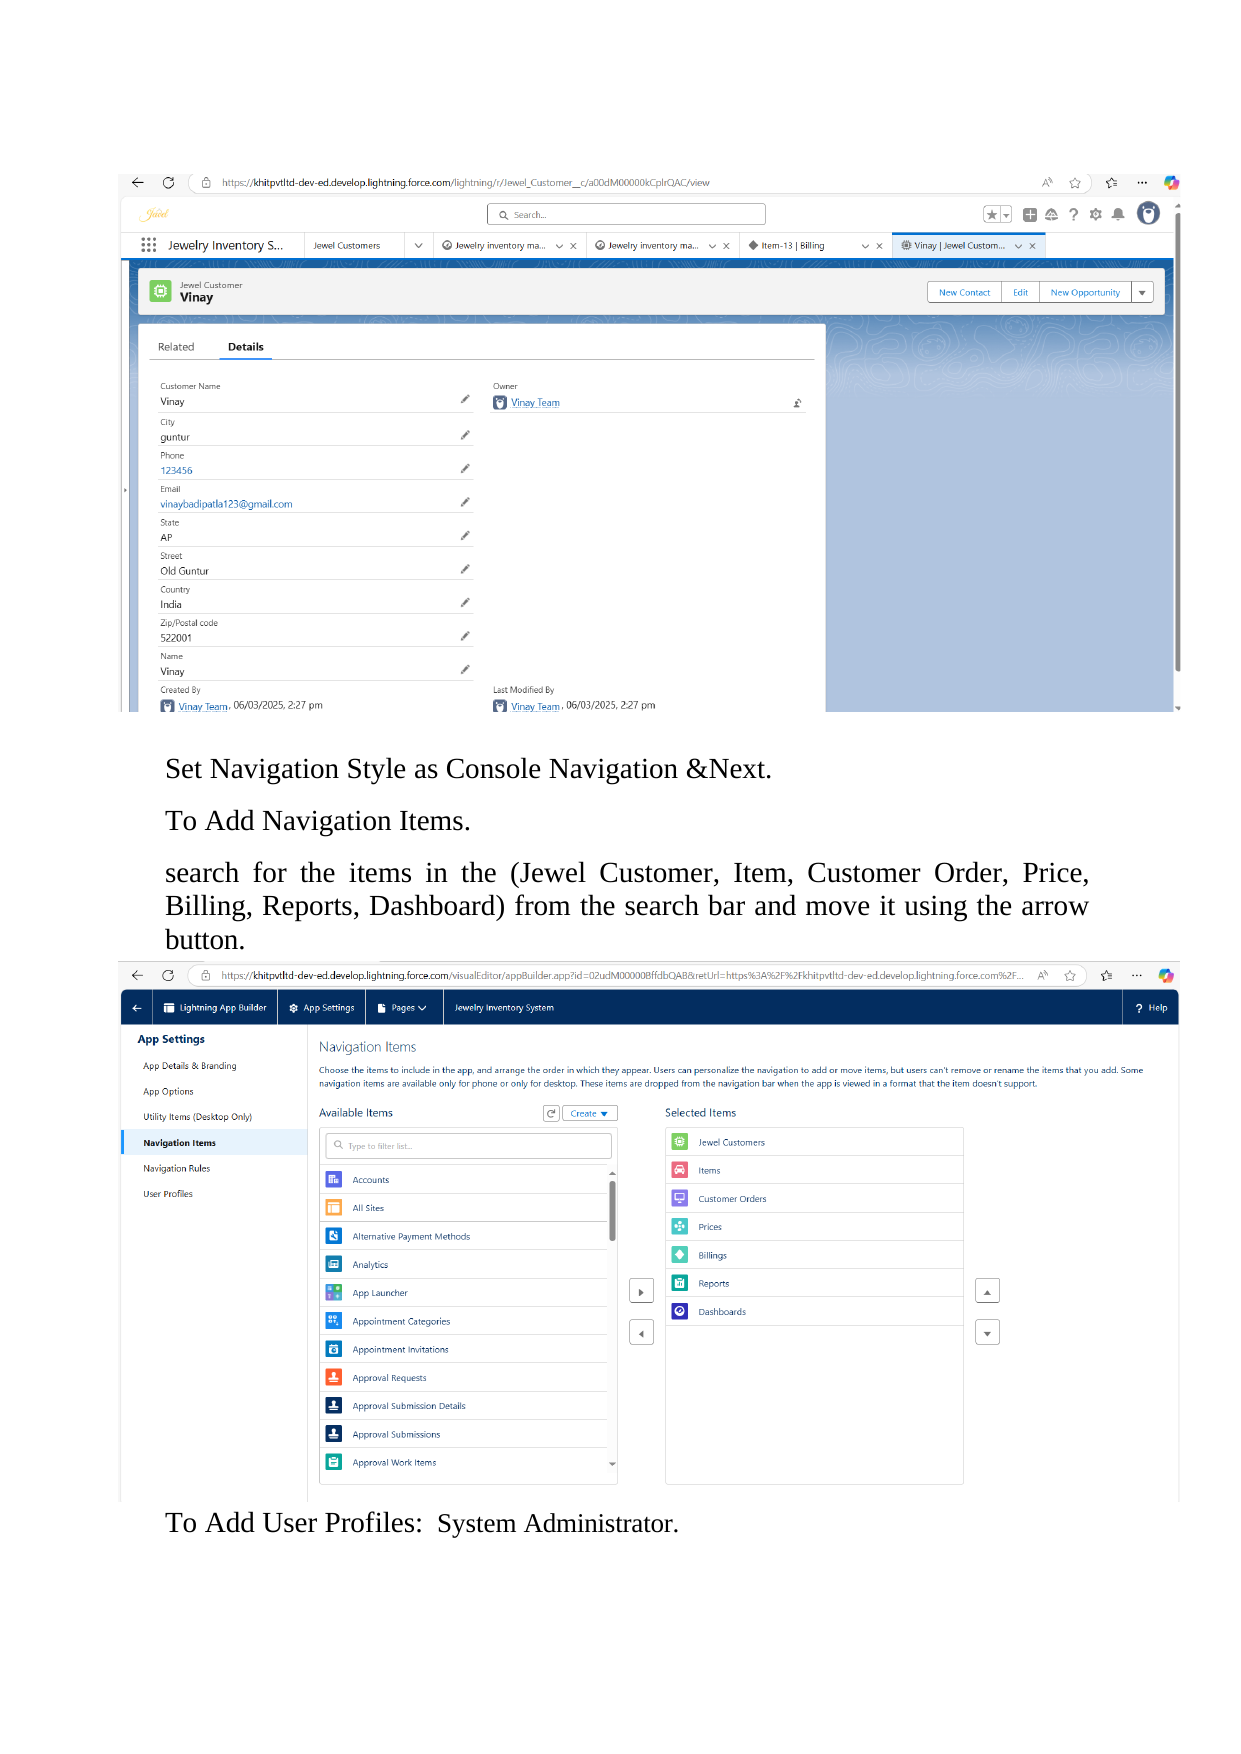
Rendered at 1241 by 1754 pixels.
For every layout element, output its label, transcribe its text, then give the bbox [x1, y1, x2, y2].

picture [118, 961, 1180, 1502]
text Set Navigation Style as Console Navigation &Next. To Add Navigation Items. [165, 751, 772, 836]
picture [118, 174, 1181, 712]
text search for the items in the (Jewel Customer, Item, Customer Order, Price, Billing, Reports, Dashboard) from the search bar and move it using the arrow button. [165, 855, 1091, 955]
text To Add User Profiles: System Administrator. [165, 1505, 1181, 1538]
